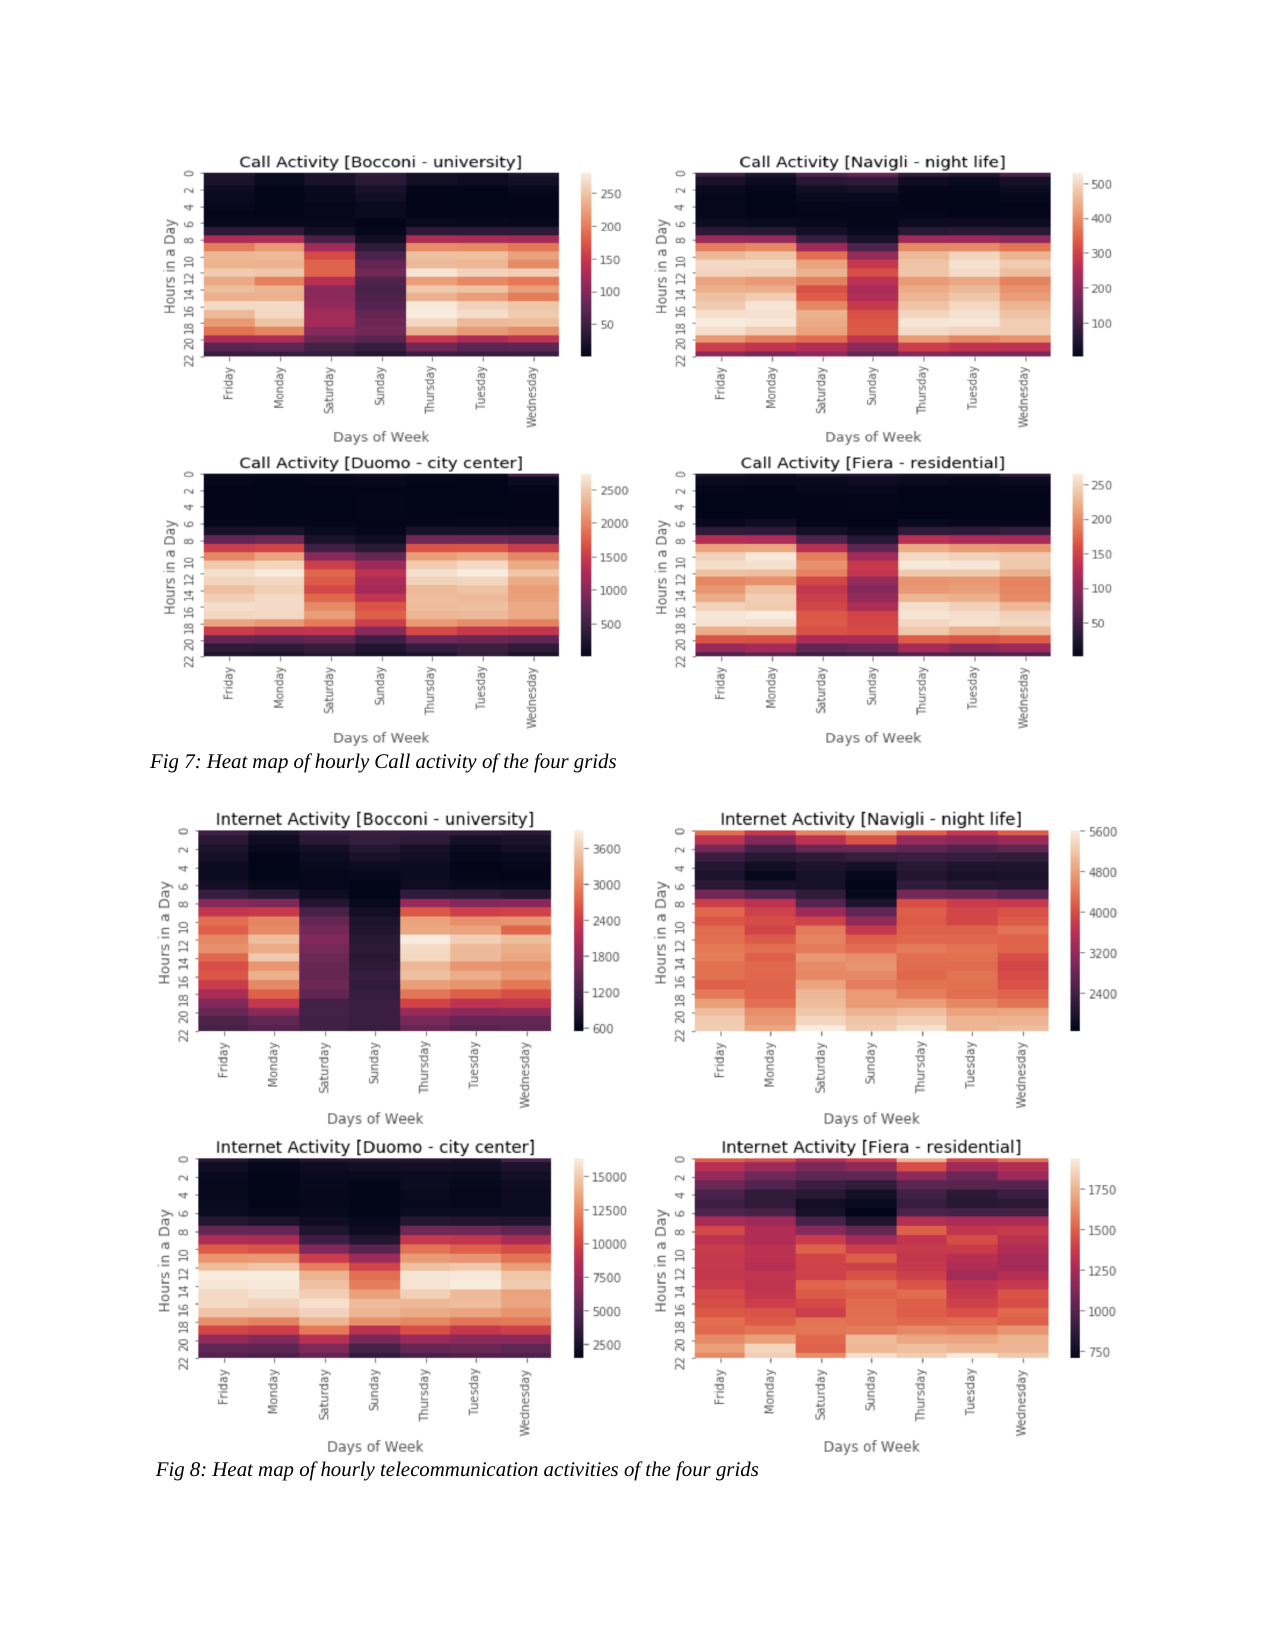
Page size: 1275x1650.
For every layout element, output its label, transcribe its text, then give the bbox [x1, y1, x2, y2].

picture [150, 803, 1125, 1457]
picture [150, 150, 1125, 749]
text Fig 8: Heat map of hourly telecommunication activities of the four grids [150, 1457, 1125, 1481]
text Fig 7: Heat map of hourly Call activity of the four grids [150, 749, 1125, 773]
